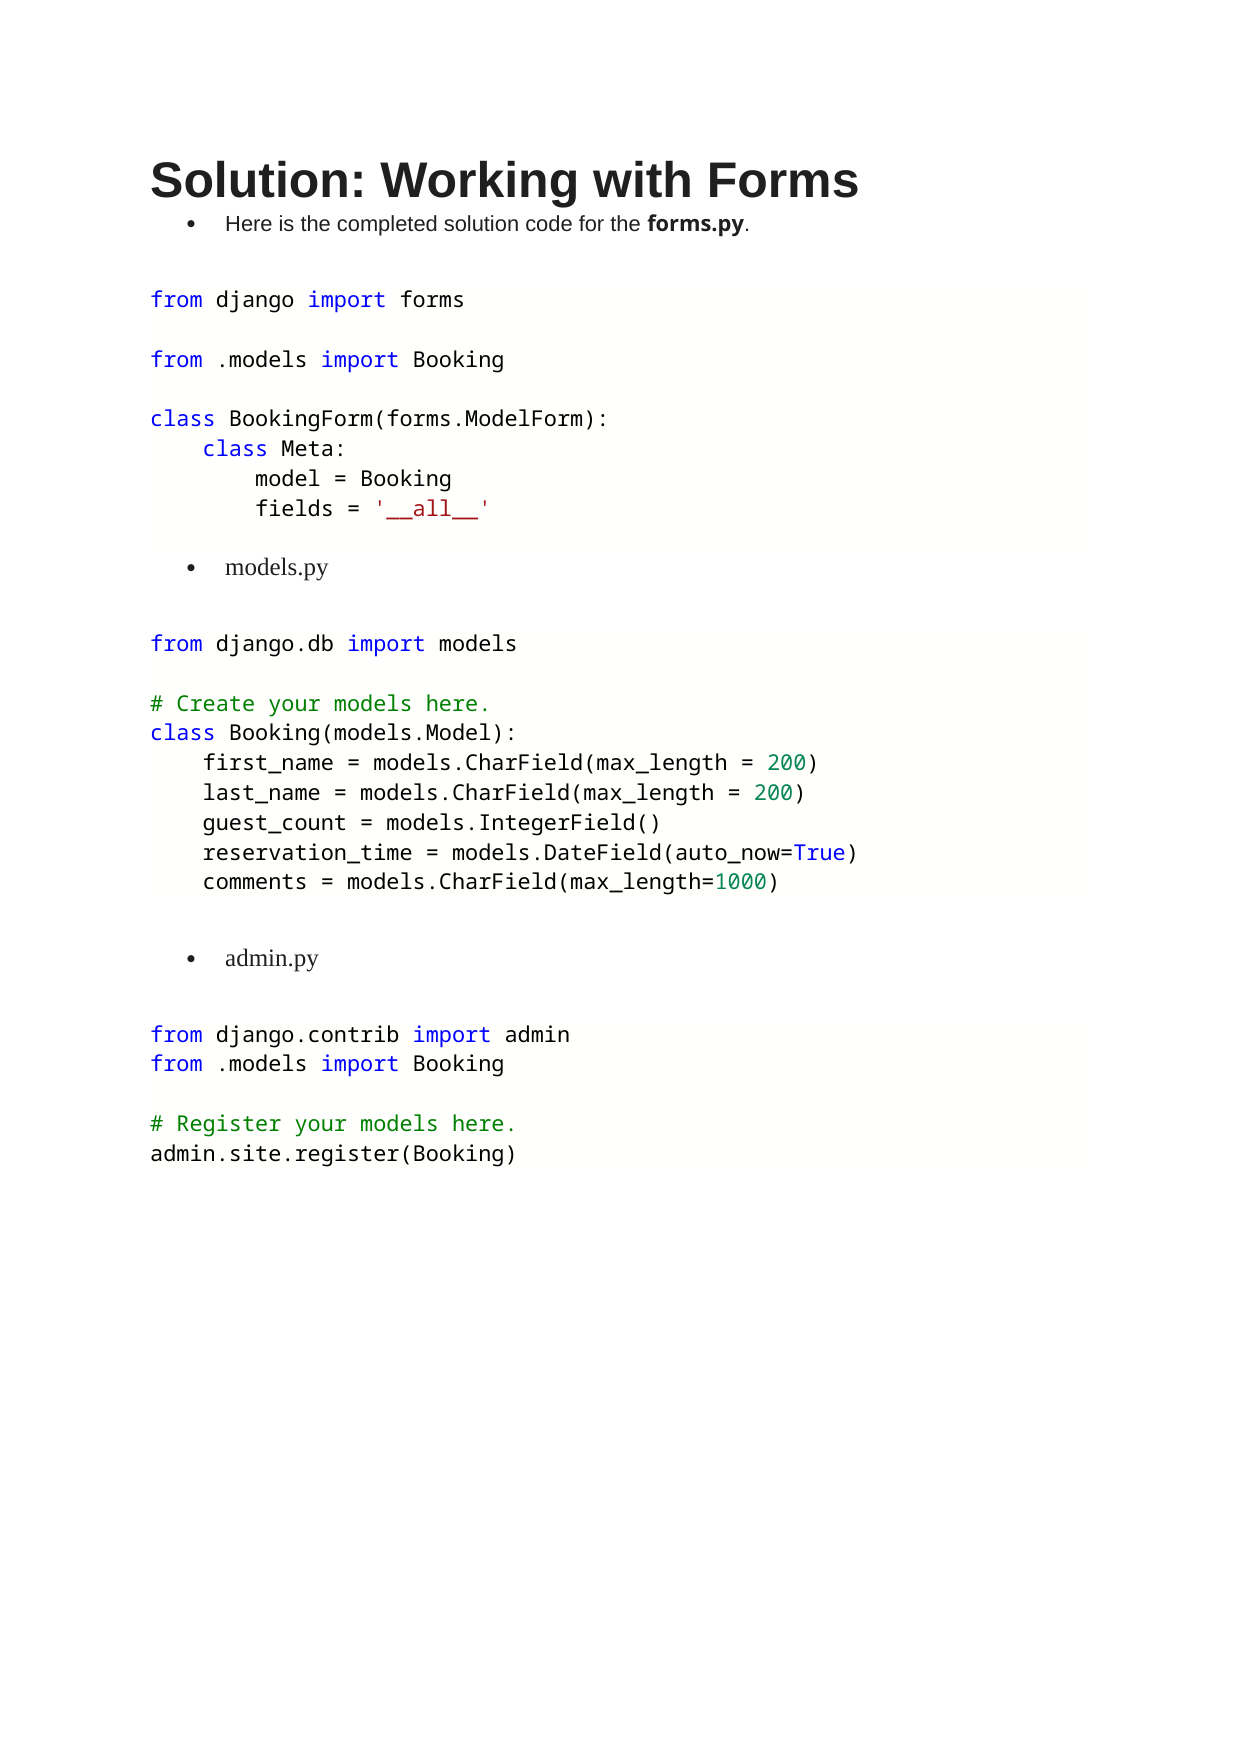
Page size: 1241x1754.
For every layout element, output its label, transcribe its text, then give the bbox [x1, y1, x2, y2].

text admin.site.register(Booking) [150, 1138, 1090, 1167]
list admin.py [187, 943, 1090, 972]
text from django.contrib import admin [150, 1018, 1090, 1048]
text comments = models.CharField(max_length=1000) [150, 866, 1090, 896]
text from .models import Booking [150, 1048, 1090, 1078]
text # Create your models here. [150, 687, 1090, 717]
text last_name = models.CharField(max_length = 200) [150, 777, 1090, 807]
text class Booking(models.Model): [150, 717, 1090, 747]
text reservation_time = models.DateField(auto_now=True) [150, 836, 1090, 866]
text from django import forms [150, 284, 1090, 314]
list models.py [187, 552, 1090, 581]
subtitle Solution: Working with Forms [150, 150, 1090, 207]
text from django.db import models [150, 628, 1090, 658]
text class Meta: [150, 433, 1090, 463]
text fields = '__all__' [150, 493, 1090, 522]
text from .models import Booking [150, 344, 1090, 373]
text model = Booking [150, 463, 1090, 493]
text guest_count = models.IntegerField() [150, 807, 1090, 836]
text class BookingForm(forms.ModelForm): [150, 403, 1090, 433]
text # Register your models here. [150, 1108, 1090, 1138]
text first_name = models.CharField(max_length = 200) [150, 747, 1090, 777]
list Here is the completed solution code for the forms.py. [187, 207, 1090, 237]
